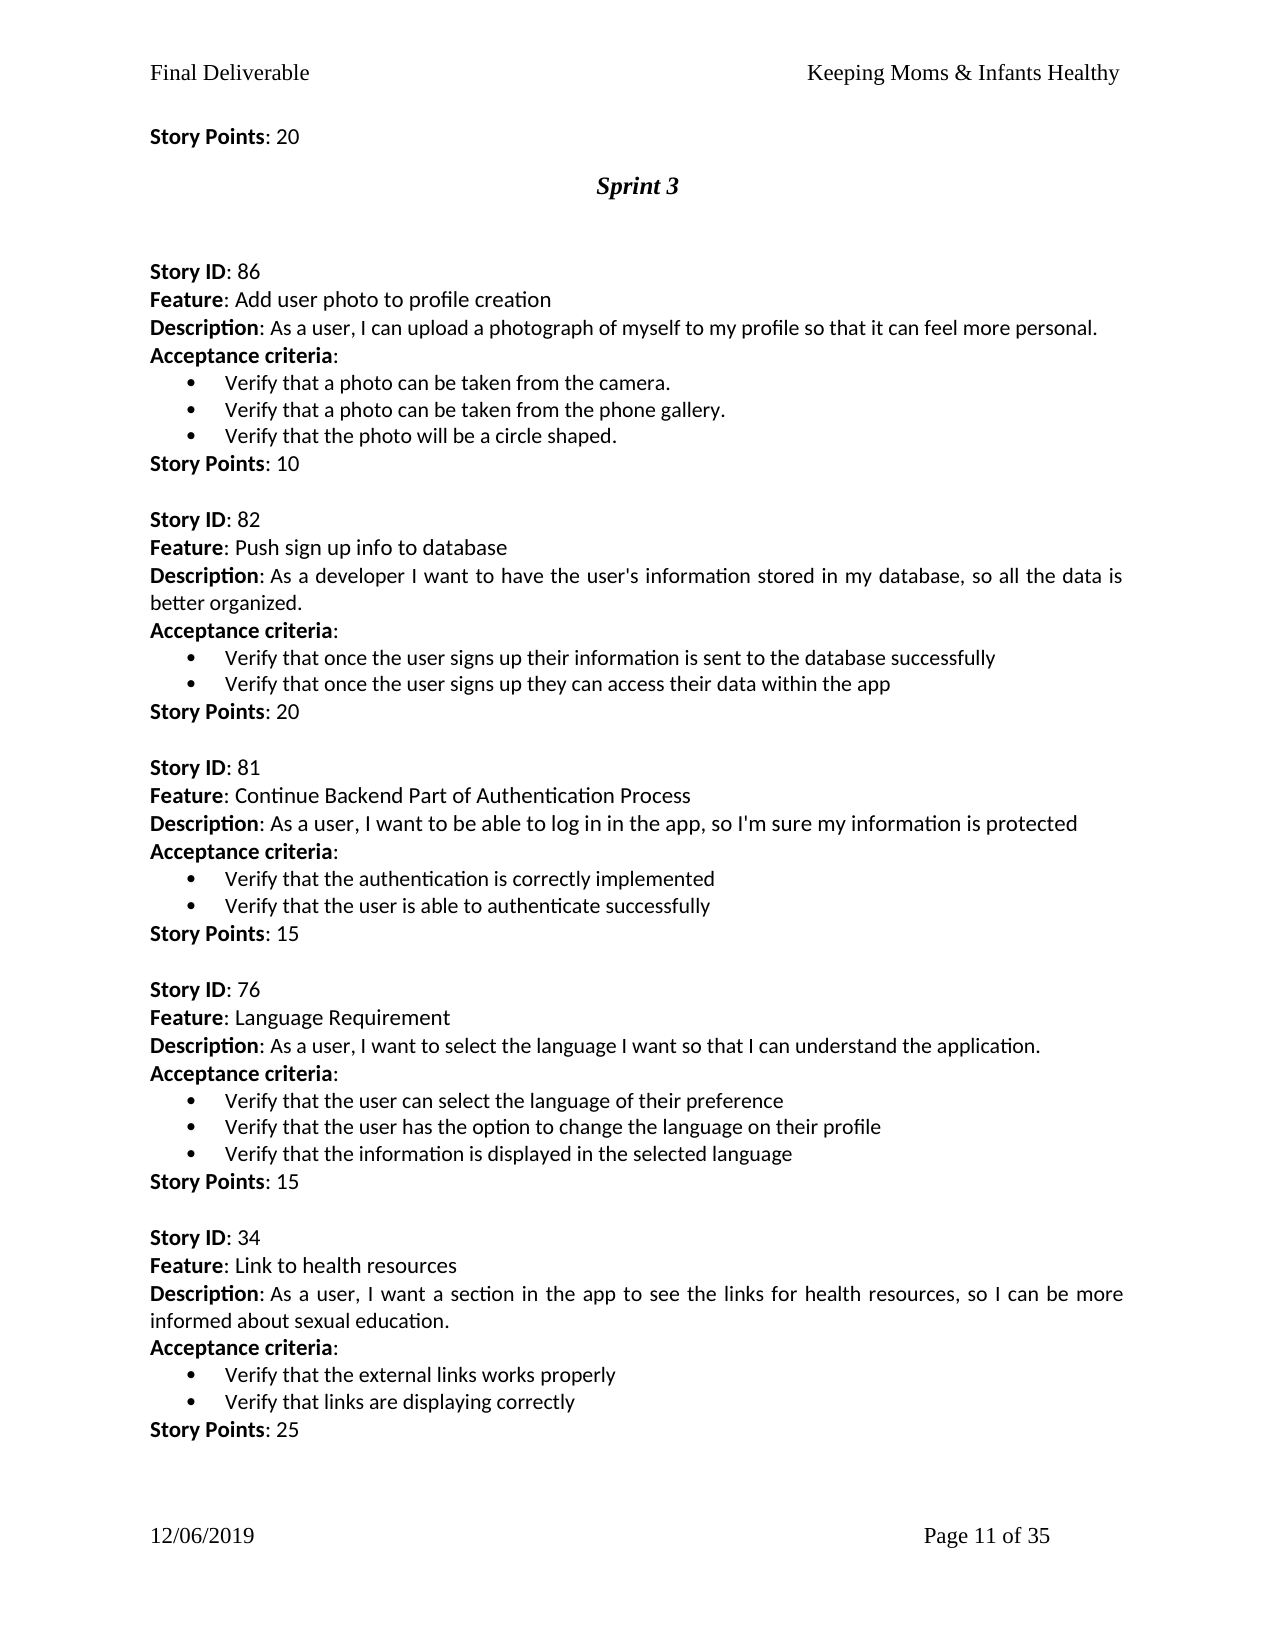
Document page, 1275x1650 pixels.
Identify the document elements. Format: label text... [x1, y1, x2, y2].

subtitle Sprint 3 [150, 171, 1125, 199]
text Description: As a user, I can upload a photograph of myself to my profile so that it can feel more personal. [150, 313, 1125, 341]
text Acceptance criteria: [150, 616, 1125, 644]
list Verify that a photo can be taken from the phone gallery. [187, 396, 1125, 422]
text Story ID: 34 [150, 1223, 1125, 1251]
list Verify that the user is able to authenticate successfully [187, 892, 1125, 919]
list Verify that once the user signs up they can access their data within the app [187, 671, 1125, 697]
text Story Points: 10 [150, 449, 1125, 477]
text Story Points: 25 [150, 1415, 1125, 1443]
text Story ID: 86 [150, 257, 1125, 285]
list Verify that the information is displayed in the selected language [187, 1140, 1125, 1167]
text Story ID: 76 [150, 975, 1125, 1003]
list Verify that once the user signs up their information is sent to the database successfully [187, 644, 1125, 671]
text Acceptance criteria: [150, 1059, 1125, 1087]
text Feature: Push sign up info to database [150, 533, 1125, 561]
text Story Points: 20 [150, 697, 1125, 725]
text Story Points: 15 [150, 919, 1125, 947]
list Verify that links are displaying correctly [187, 1388, 1125, 1415]
text Acceptance criteria: [150, 341, 1125, 369]
text Story ID: 82 [150, 505, 1125, 533]
list Verify that the external links works properly [187, 1362, 1125, 1388]
text Description: As a developer I want to have the user's information stored in my database, so all the data is better organized. [150, 561, 1125, 616]
text Feature: Continue Backend Part of Authentication Process [150, 781, 1125, 809]
list Verify that a photo can be taken from the camera. [187, 369, 1125, 396]
text Description: As a user, I want to select the language I want so that I can understand the application. [150, 1031, 1125, 1059]
text Story Points: 15 [150, 1167, 1125, 1195]
text Feature: Link to health resources [150, 1251, 1125, 1279]
text Feature: Language Requirement [150, 1003, 1125, 1031]
text Description: As a user, I want a section in the app to see the links for health resources, so I can be more informed about sexual education. [150, 1279, 1125, 1333]
text Story Points: 20 [150, 122, 1125, 150]
text Acceptance criteria: [150, 1333, 1125, 1362]
text Story ID: 81 [150, 753, 1125, 781]
list Verify that the user can select the language of their preference [187, 1087, 1125, 1113]
text Description: As a user, I want to be able to log in in the app, so I'm sure my information is protected [150, 809, 1125, 837]
text Feature: Add user photo to profile creation [150, 285, 1125, 313]
list Verify that the user has the option to change the language on their profile [187, 1113, 1125, 1140]
text Acceptance criteria: [150, 837, 1125, 865]
list Verify that the photo will be a circle shaped. [187, 422, 1125, 449]
list Verify that the authentication is correctly implemented [187, 865, 1125, 892]
